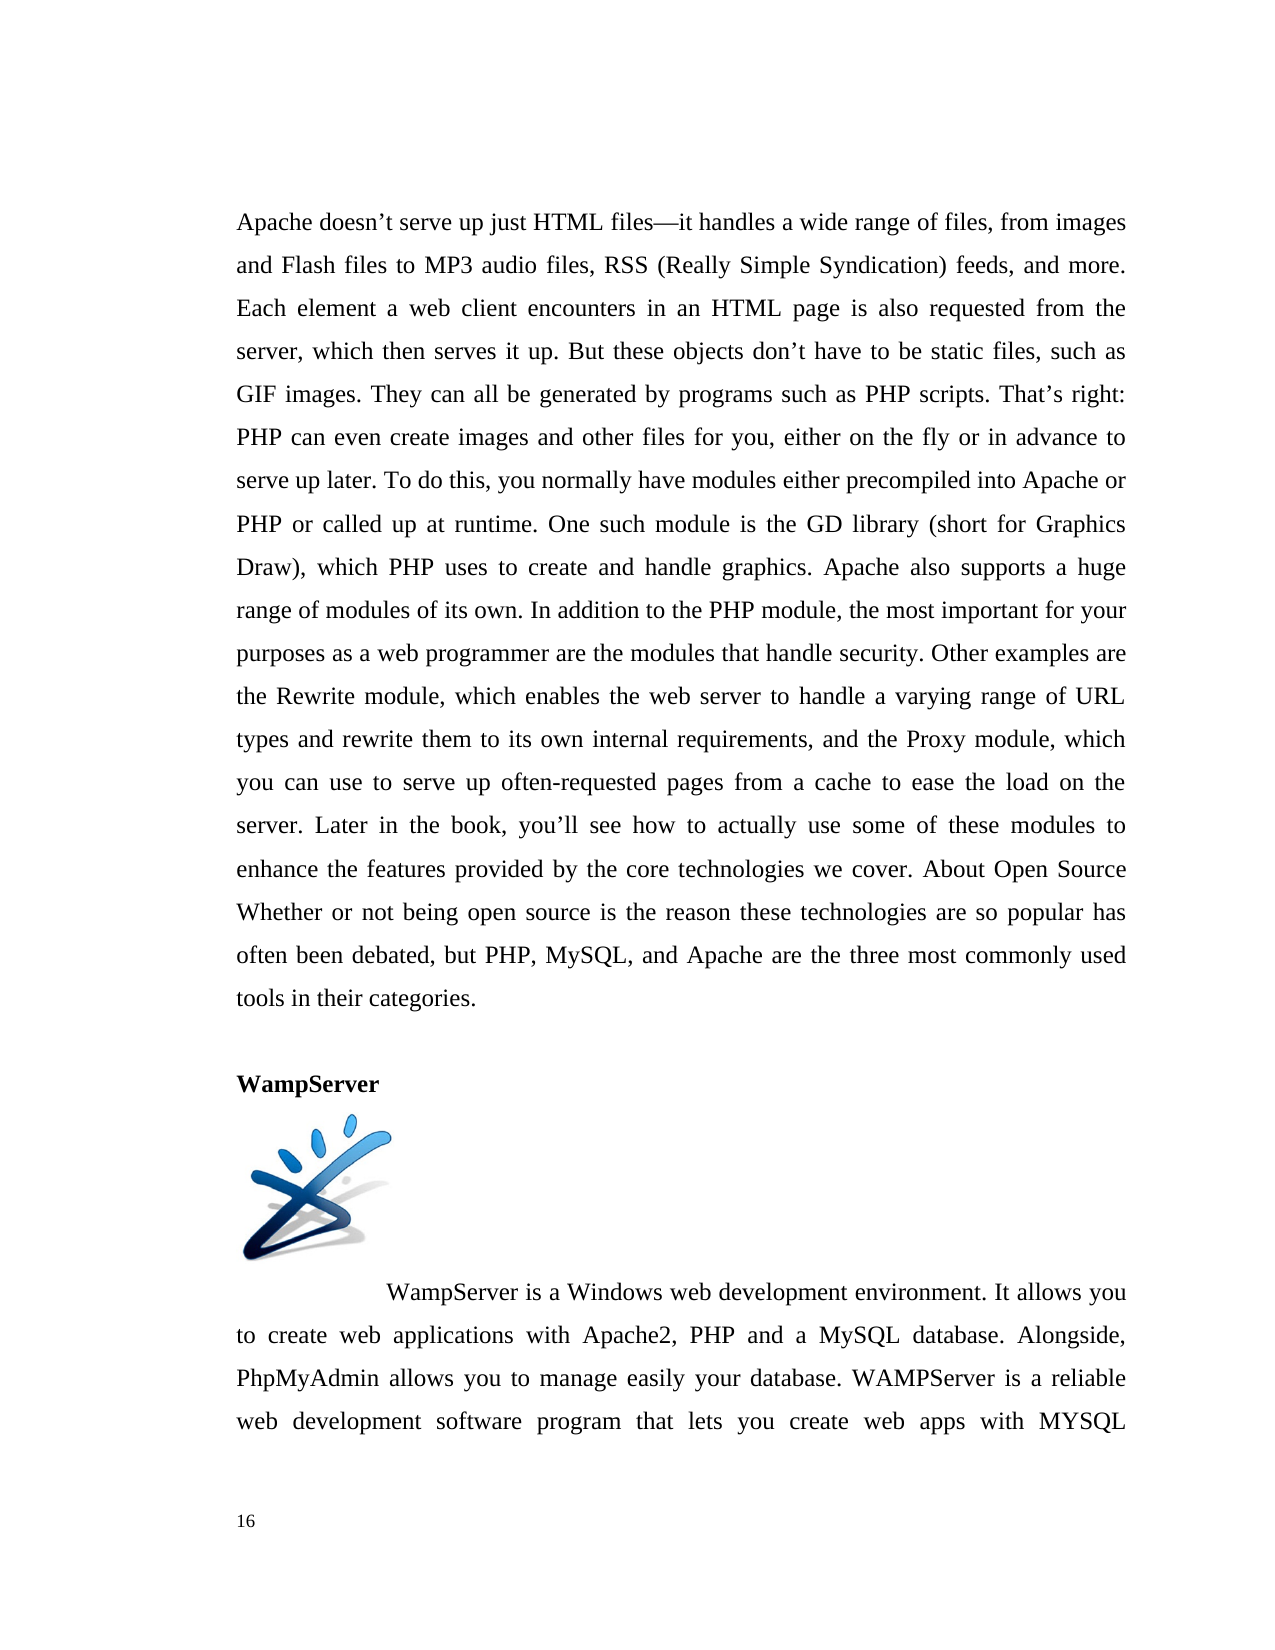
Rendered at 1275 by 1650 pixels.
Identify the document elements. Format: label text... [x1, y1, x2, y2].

picture [236, 1112, 404, 1264]
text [236, 1277, 1127, 1435]
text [236, 207, 1127, 1012]
text WampServer [236, 1069, 1127, 1098]
